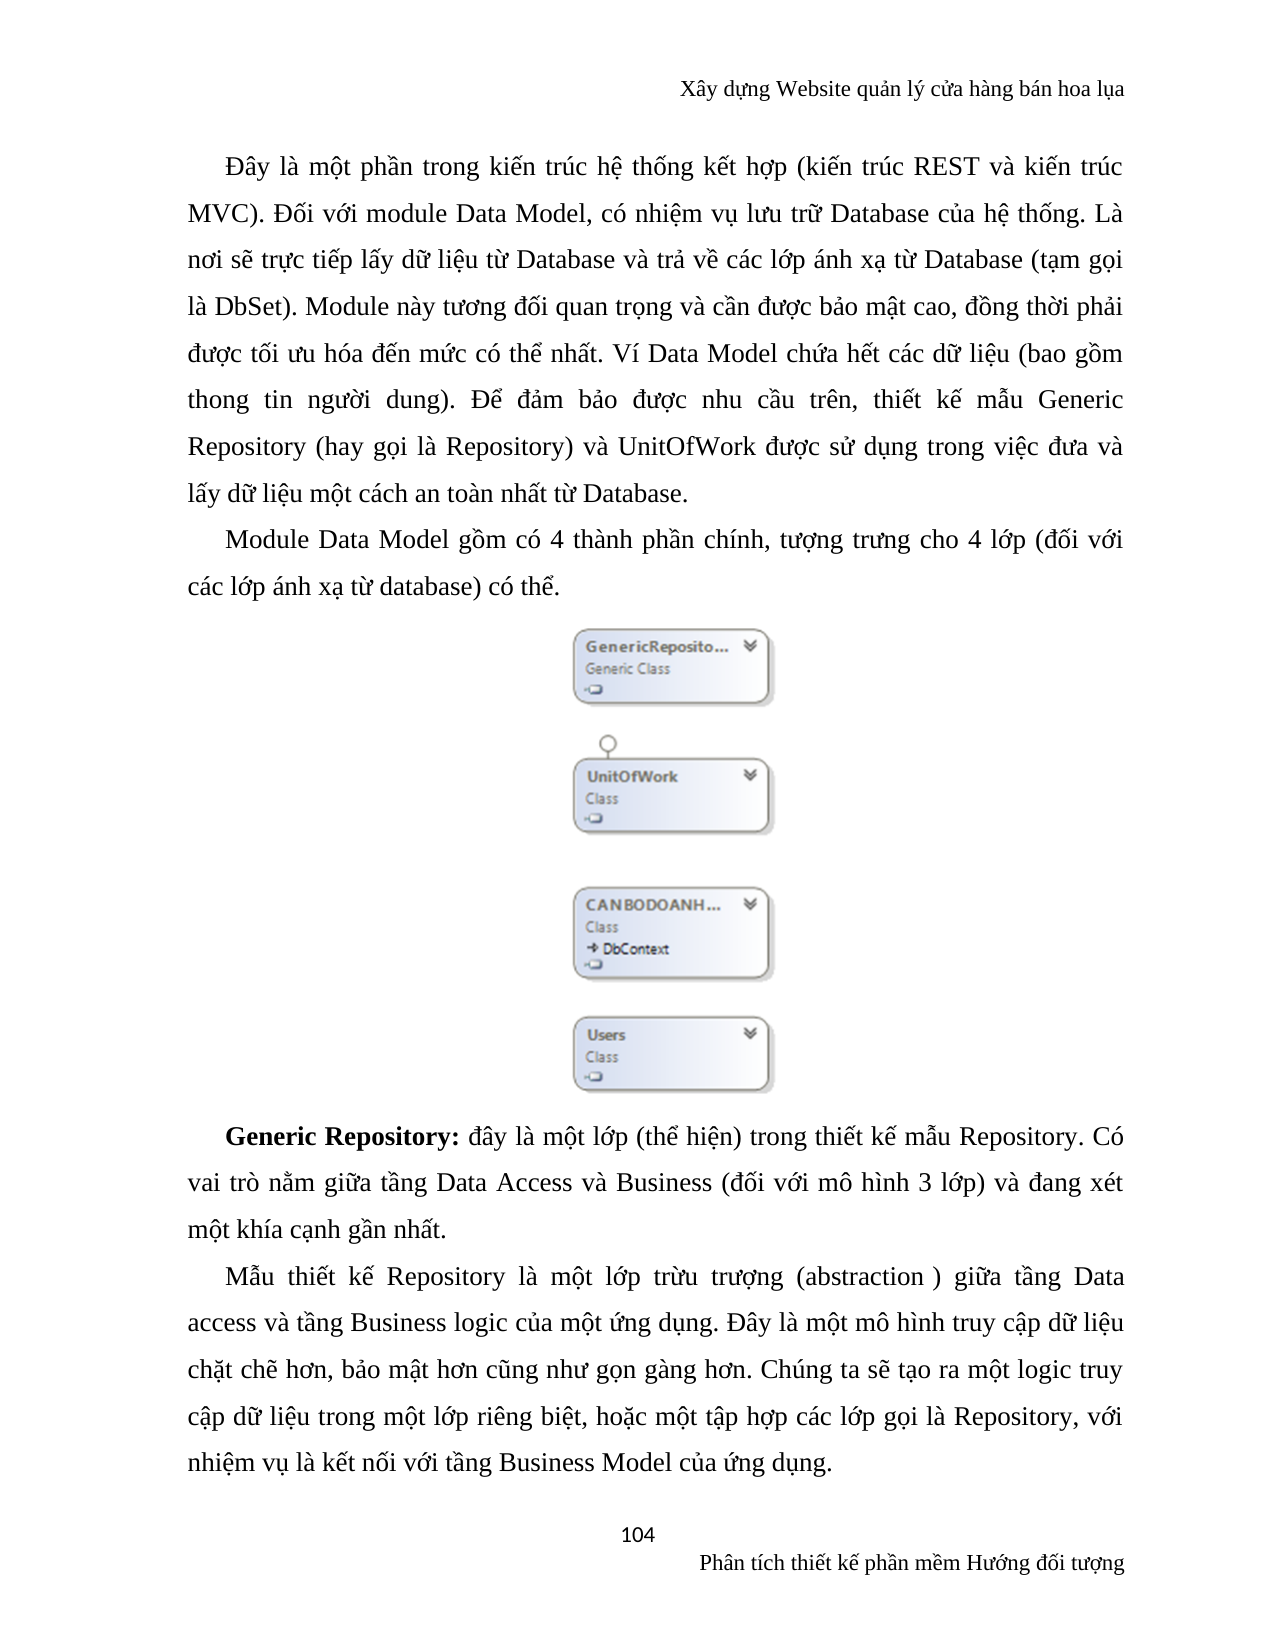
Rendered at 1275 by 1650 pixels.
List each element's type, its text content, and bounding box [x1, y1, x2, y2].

list Đây là một phần trong kiến trúc hệ thống kết hợp (kiến trúc REST và kiến trúc MVC). Đối với module Data Model, có nhiệm vụ lưu trữ Database của hệ thống. Là nơi sẽ trực tiếp lấy dữ liệu từ Database và trả về các lớp ánh xạ từ Database (tạm gọi là DbSet). Module này tương đối quan trọng và cần được bảo mật cao, đồng thời phải được tối ưu hóa đến mức có thể nhất. Ví Data Model chứa hết các dữ liệu (bao gồm thong tin người dung). Để đảm bảo được nhu cầu trên, thiết kế mẫu Generic Repository (hay gọi là Repository) và UnitOfWork được sử dụng trong việc đưa và lấy dữ liệu một cách an toàn nhất từ Database. [187, 150, 1125, 508]
list Generic Repository: đây là một lớp (thể hiện) trong thiết kế mẫu Repository. Có vai trò nằm giữa tầng Data Access và Business (đối với mô hình 3 lớp) và đang xét một khía cạnh gần nhất. [187, 1120, 1125, 1244]
list Mẫu thiết kế Repository là một lớp trừu trượng (abstraction ) giữa tầng Data access và tầng Business logic của một ứng dụng. Đây là một mô hình truy cập dữ liệu chặt chẽ hơn, bảo mật hơn cũng như gọn gàng hơn. Chúng ta sẽ tạo ra một logic truy cập dữ liệu trong một lớp riêng biệt, hoặc một tập hợp các lớp gọi là Repository, với nhiệm vụ là kết nối với tầng Business Model của ứng dụng. [187, 1260, 1125, 1477]
list Module Data Model gồm có 4 thành phần chính, tượng trưng cho 4 lớp (đối với các lớp ánh xạ từ database) có thể. [187, 523, 1125, 601]
picture [548, 616, 802, 1106]
